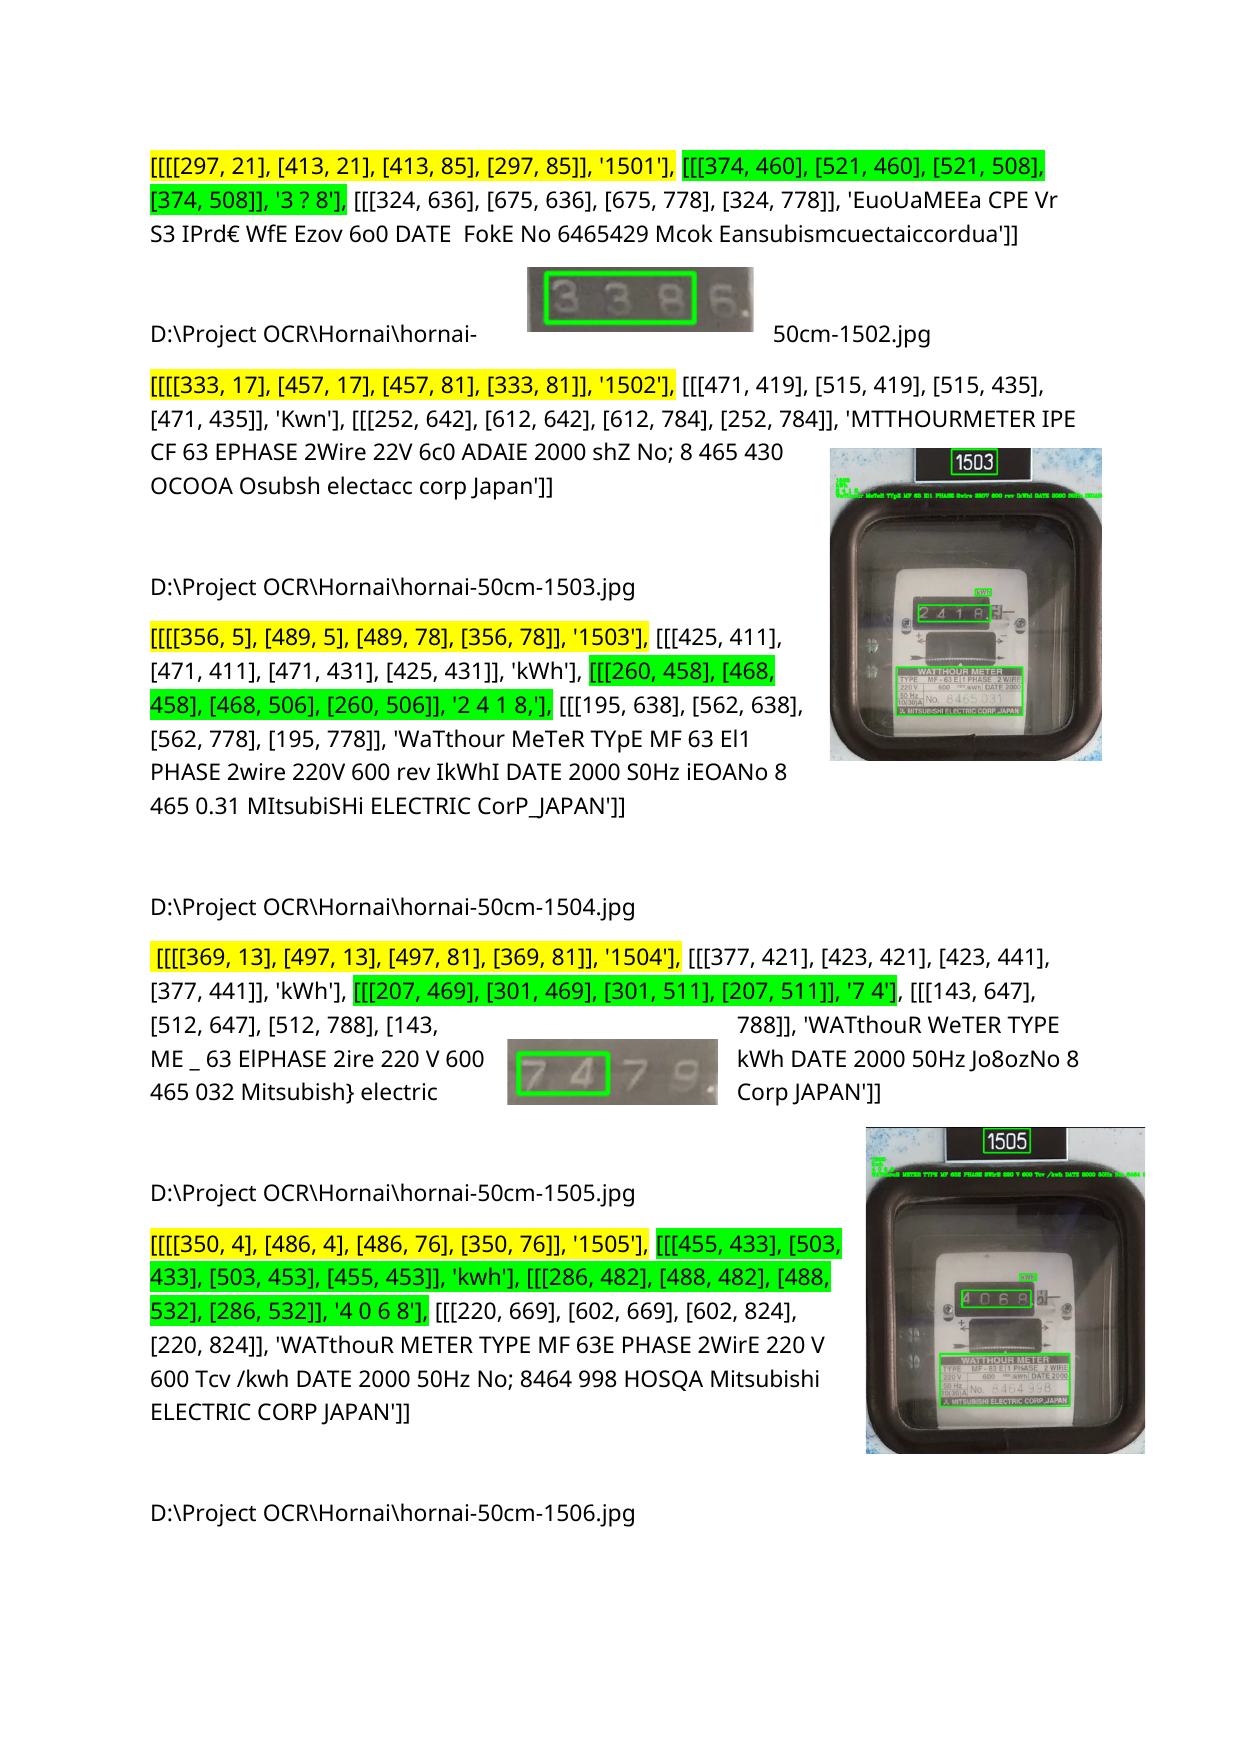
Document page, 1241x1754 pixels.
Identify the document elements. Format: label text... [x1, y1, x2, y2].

text D:\Project OCR\Hornai\hornai-50cm-1502.jpg [150, 318, 1090, 349]
text [[[[356, 5], [489, 5], [489, 78], [356, 78]], '1503'], [[[425, 411], [471, 411], [471, 431], [425, 431]], 'kWh'], [[[260, 458], [468, 458], [468, 506], [260, 506]], '2 4 1 8,'], [[[195, 638], [562, 638], [562, 778], [195, 778]], 'WaTthour MeTeR TYpE MF 63 El1 PHASE 2wire 220V 600 rev IkWhI DATE 2000 S0Hz iEOANo 8 465 0.31 MItsubiSHi ELECTRIC CorP_JAPAN']] [150, 621, 1090, 821]
picture [829, 448, 1102, 761]
picture [507, 1039, 718, 1105]
text [[[[333, 17], [457, 17], [457, 81], [333, 81]], '1502'], [[[471, 419], [515, 419], [515, 435], [471, 435]], 'Kwn'], [[[252, 642], [612, 642], [612, 784], [252, 784]], 'MTTHOURMETER IPE CF 63 EPHASE 2Wire 22V 6c0 ADAIE 2000 shZ No; 8 465 430 OCOOA Osubsh electacc corp Japan']] [150, 369, 1090, 501]
text D:\Project OCR\Hornai\hornai-50cm-1504.jpg [150, 891, 1090, 922]
text [[[[350, 4], [486, 4], [486, 76], [350, 76]], '1505'], [[[455, 433], [503, 433], [503, 453], [455, 453]], 'kwh'], [[[286, 482], [488, 482], [488, 532], [286, 532]], '4 0 6 8'], [[[220, 669], [602, 669], [602, 824], [220, 824]], 'WATthouR METER TYPE MF 63E PHASE 2WirE 220 V 600 Tcv /kwh DATE 2000 50Hz No; 8464 998 HOSQA Mitsubishi ELECTRIC CORP JAPAN']] [150, 1227, 865, 1427]
text [[[[369, 13], [497, 13], [497, 81], [369, 81]], '1504'], [[[377, 421], [423, 421], [423, 441], [377, 441]], 'kWh'], [[[207, 469], [301, 469], [301, 511], [207, 511]], '7 4'], [[[143, 647], [512, 647], [512, 788], [143, 788]], 'WATthouR WeTER TYPE ME _ 63 ElPHASE 2ire 220 V 600 kWh DATE 2000 50Hz Jo8ozNo 8 465 032 Mitsubish} electric Corp JAPAN']] [150, 941, 1090, 1107]
picture [865, 1127, 1146, 1454]
text [[[[297, 21], [413, 21], [413, 85], [297, 85]], '1501'], [[[374, 460], [521, 460], [521, 508], [374, 508]], '3 ? 8'], [[[324, 636], [675, 636], [675, 778], [324, 778]], 'EuoUaMEEa CPE Vr S3 IPrd€ WfE Ezov 6o0 DATE FokE No 6465429 Mcok Eansubismcuectaiccordua']] [150, 150, 1090, 249]
text D:\Project OCR\Hornai\hornai-50cm-1505.jpg [150, 1177, 865, 1208]
picture [527, 267, 754, 332]
text D:\Project OCR\Hornai\hornai-50cm-1503.jpg [150, 571, 829, 602]
text D:\Project OCR\Hornai\hornai-50cm-1506.jpg [150, 1497, 1090, 1528]
